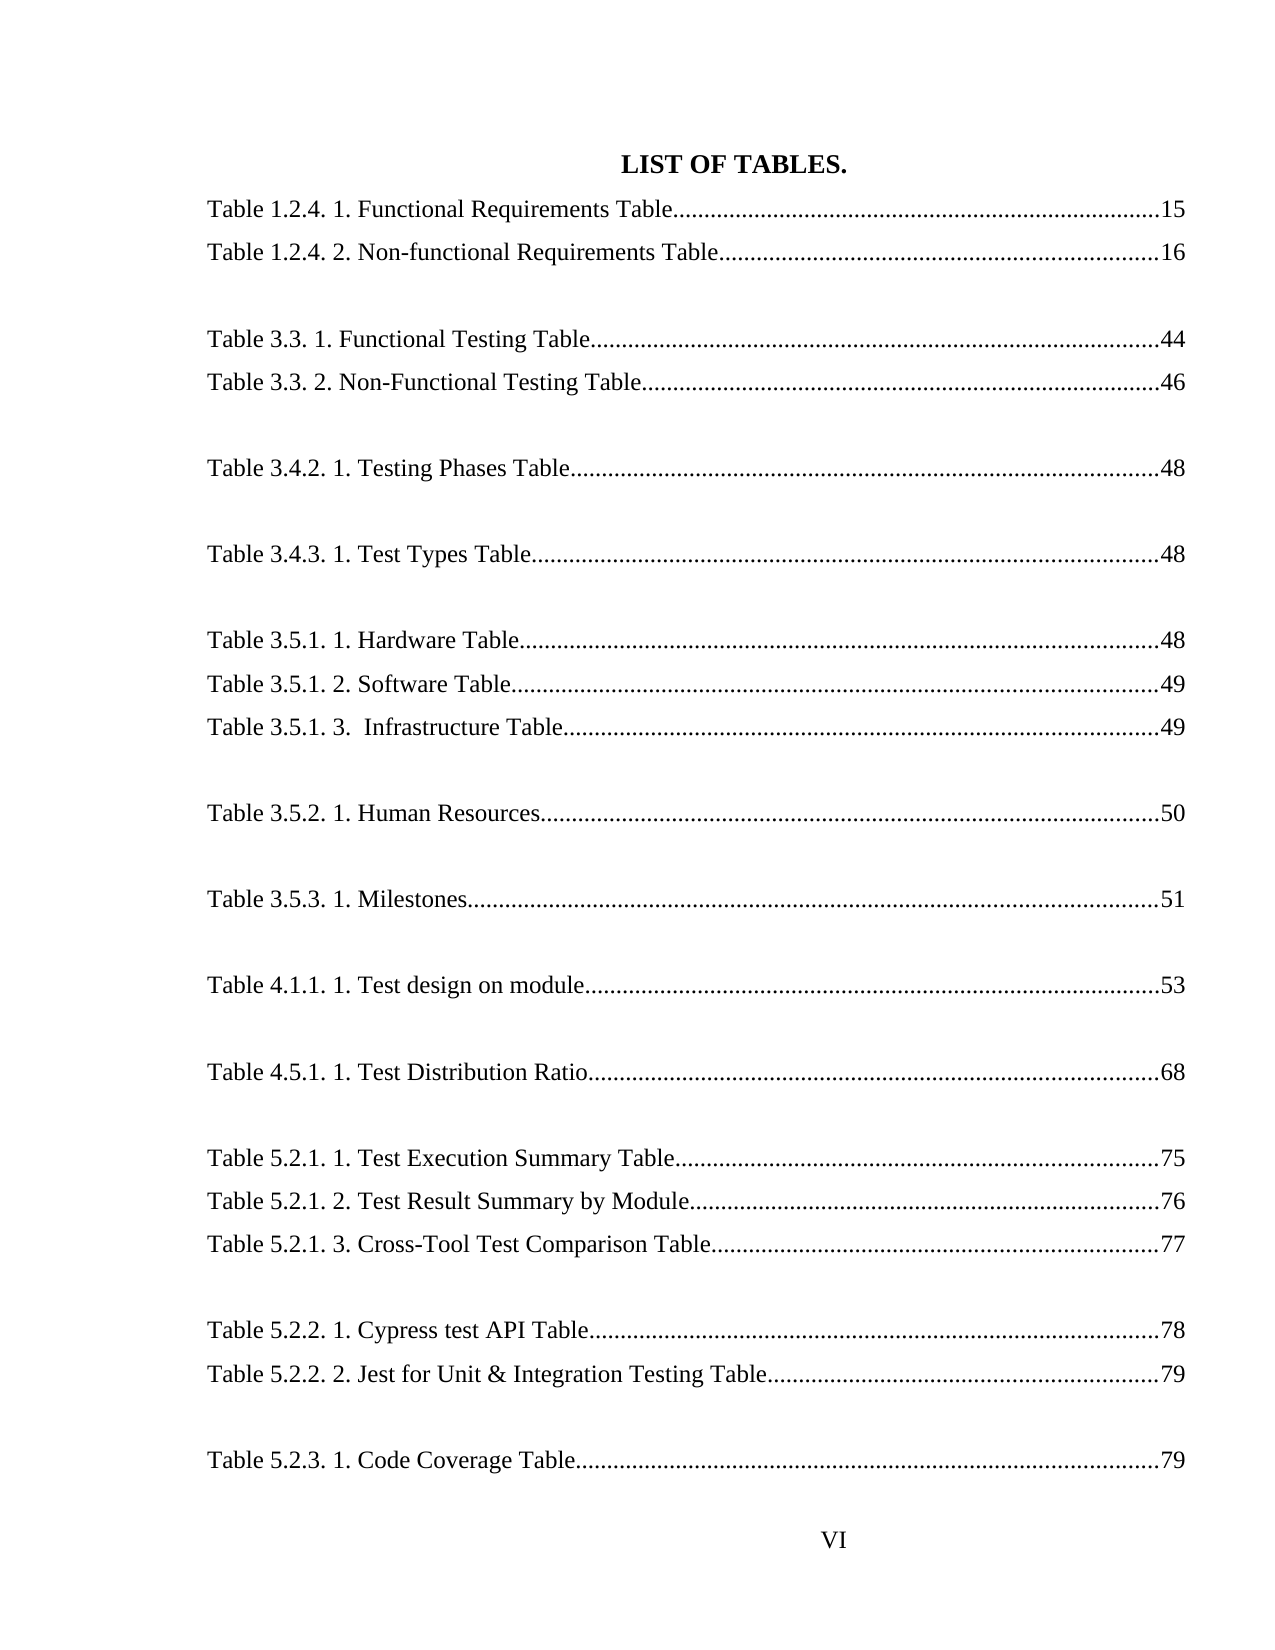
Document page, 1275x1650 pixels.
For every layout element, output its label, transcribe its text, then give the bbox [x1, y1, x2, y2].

text Table 3.5.1. 1. Hardware Table 48 [207, 626, 1186, 654]
text LIST OF TABLES. [207, 148, 1186, 179]
text Table 5.2.1. 1. Test Execution Summary Table 75 [207, 1143, 1186, 1172]
text Table 5.2.1. 3. Cross-Tool Test Comparison Table 77 [207, 1229, 1186, 1258]
text Table 4.5.1. 1. Test Distribution Ratio 68 [207, 1057, 1186, 1086]
text Table 5.2.3. 1. Code Coverage Table 79 [207, 1445, 1186, 1474]
text Table 3.5.1. 2. Software Table 49 [207, 669, 1186, 697]
text Table 5.2.1. 2. Test Result Summary by Module 76 [207, 1186, 1186, 1215]
text Table 3.4.2. 1. Testing Phases Table 48 [207, 453, 1186, 482]
text Table 5.2.2. 1. Cypress test API Table 78 [207, 1316, 1186, 1344]
text Table 3.5.1. 3. Infrastructure Table 49 [207, 712, 1186, 741]
text Table 3.4.3. 1. Test Types Table 48 [207, 539, 1186, 568]
text Table 3.3. 2. Non-Functional Testing Table 46 [207, 367, 1186, 396]
text Table 3.5.3. 1. Milestones 51 [207, 884, 1186, 913]
text Table 1.2.4. 1. Functional Requirements Table 15 [207, 194, 1186, 223]
text Table 3.3. 1. Functional Testing Table 44 [207, 324, 1186, 352]
text Table 1.2.4. 2. Non-functional Requirements Table 16 [207, 237, 1186, 266]
text Table 4.1.1. 1. Test design on module 53 [207, 971, 1186, 999]
text Table 5.2.2. 2. Jest for Unit & Integration Testing Table 79 [207, 1359, 1186, 1387]
text Table 3.5.2. 1. Human Resources 50 [207, 798, 1186, 827]
